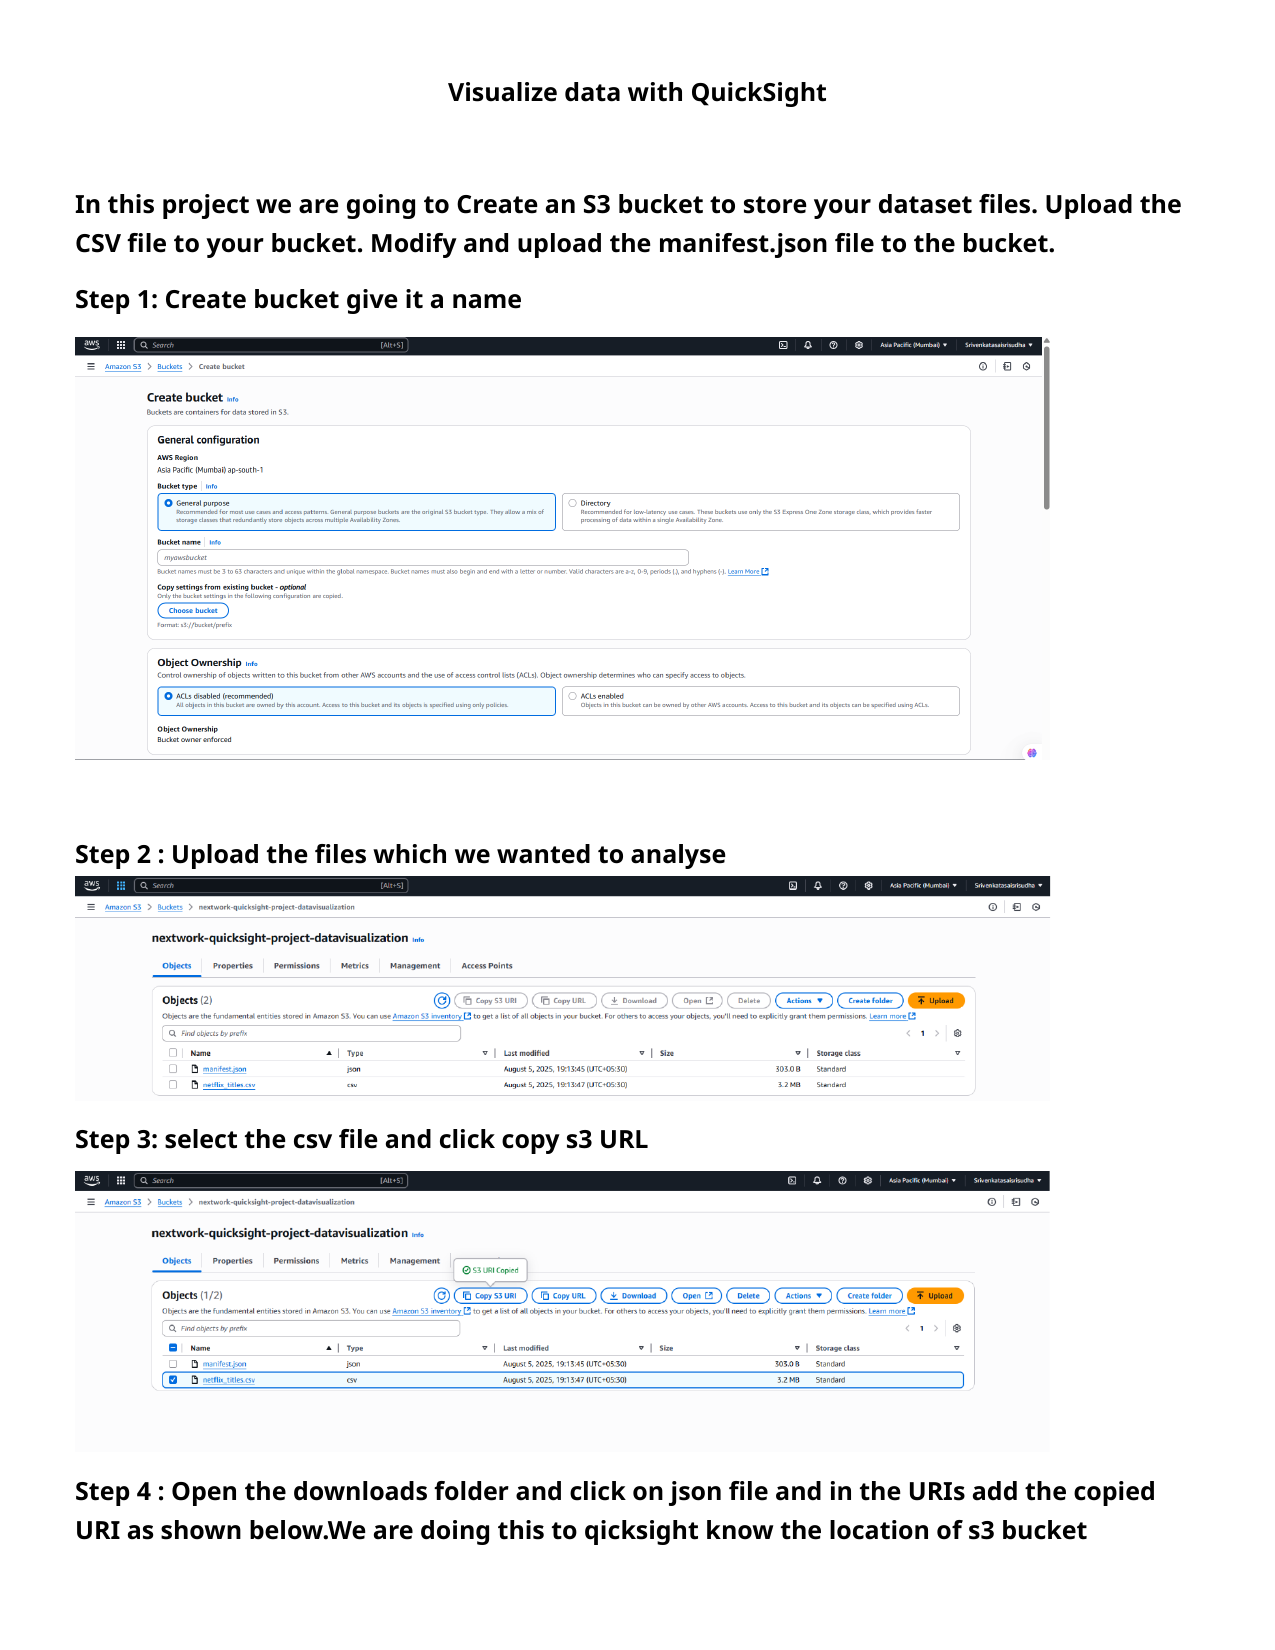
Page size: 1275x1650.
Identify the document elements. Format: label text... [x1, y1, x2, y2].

picture [75, 1171, 1050, 1452]
text Step 4 : Open the downloads folder and click on json file and in the URIs add the copied URI as shown below.We are doing this to qicksight know the location of s3 bucket [75, 1474, 1200, 1547]
text Step 1: Create bucket give it a name [75, 282, 1200, 316]
picture [75, 337, 1050, 760]
text Visualize data with QuickSight [75, 75, 1200, 109]
picture [75, 876, 1050, 1101]
text In this project we are going to Create an S3 bucket to store your dataset files. Upload the CSV file to your bucket. Modify and upload the manifest.json file to the bucket. [75, 187, 1200, 260]
